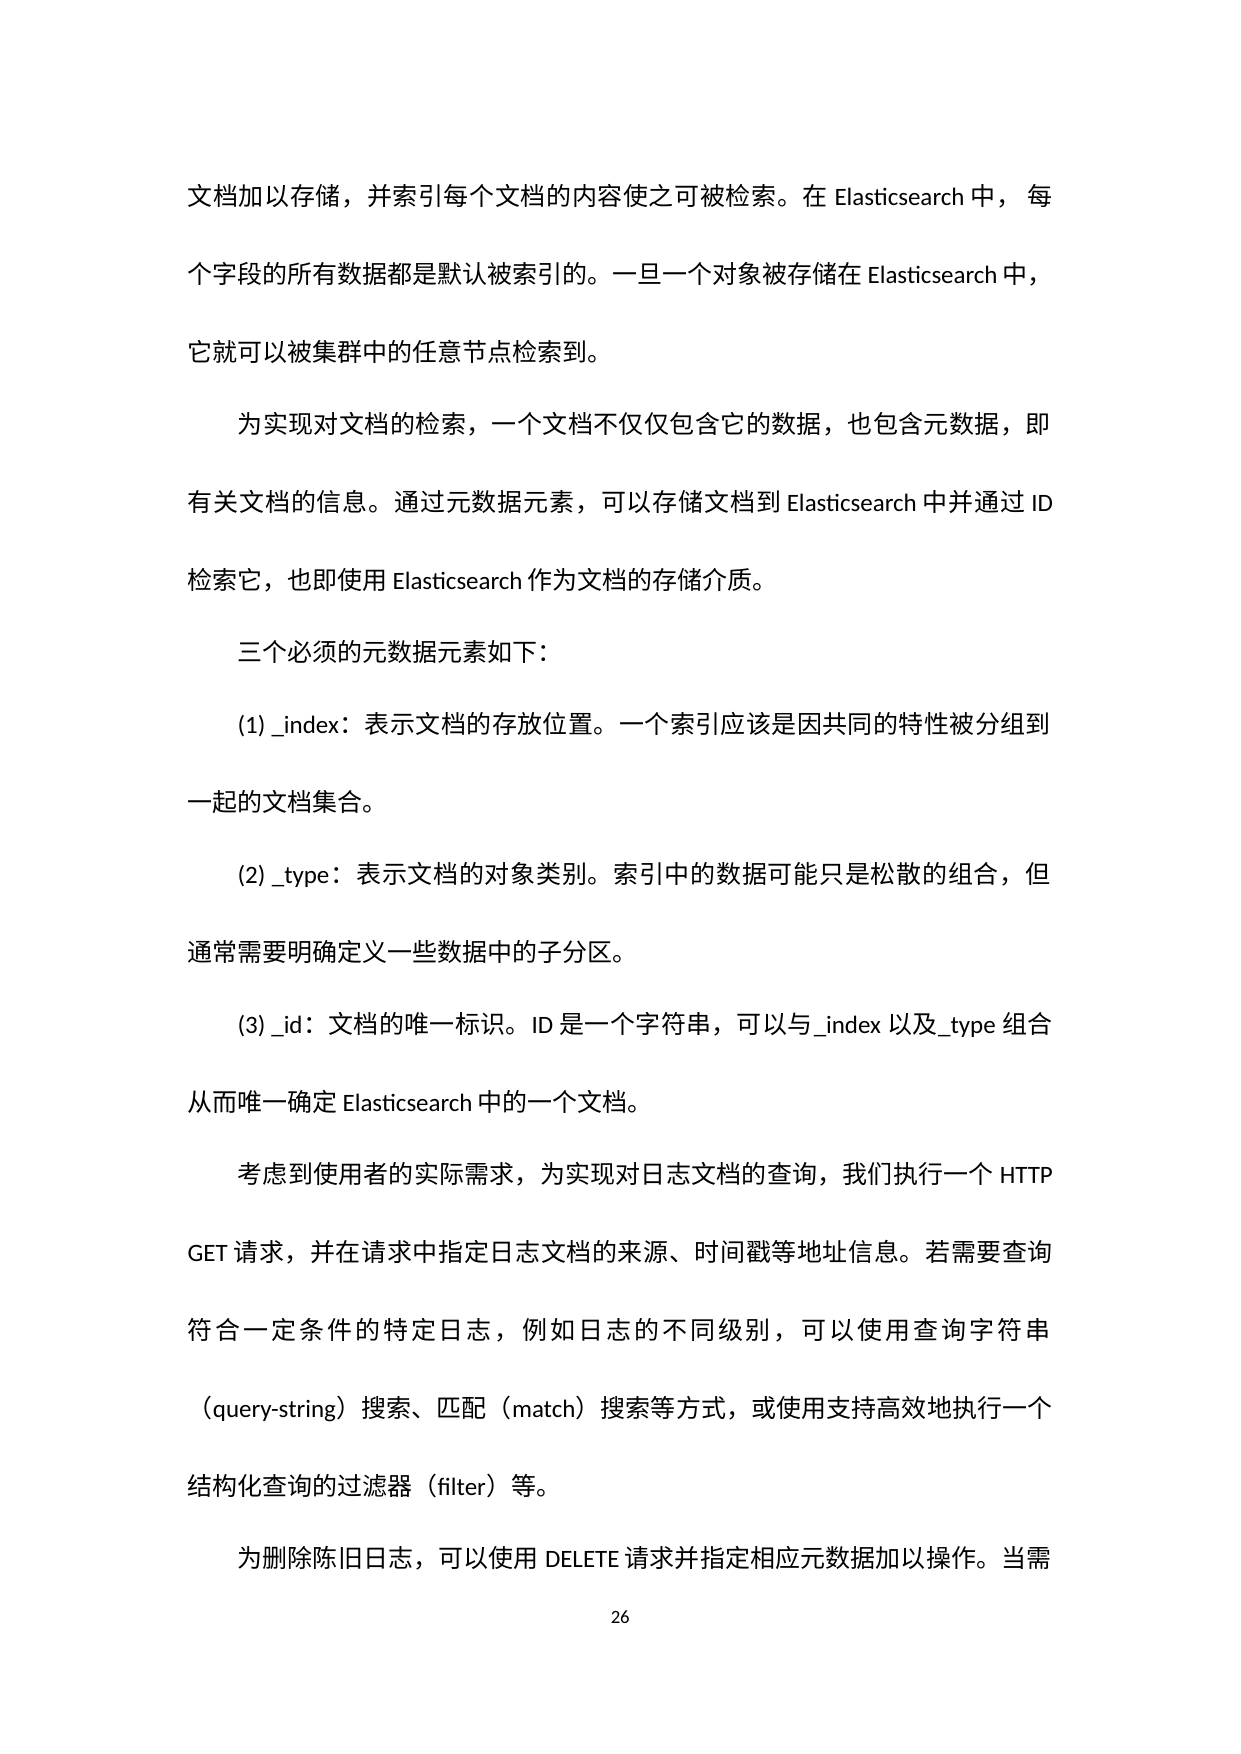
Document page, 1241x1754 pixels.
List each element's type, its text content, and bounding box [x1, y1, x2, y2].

text 三个必须的元数据元素如下： [187, 618, 1053, 683]
text (2) _type：表示文档的对象类别。索引中的数据可能只是松散的组合，但通常需要明确定义一些数据中的子分区。 [187, 840, 1053, 983]
text 为实现对文档的检索，一个文档不仅仅包含它的数据，也包含元数据，即有关文档的信息。通过元数据元素，可以存储文档到Elasticsearch中并通过ID检索它，也即使用Elasticsearch作为文档的存储介质。 [187, 390, 1053, 611]
text (3) _id：文档的唯一标识。ID 是一个字符串，可以与_index 以及_type 组合从而唯一确定Elasticsearch中的一个文档。 [187, 990, 1053, 1133]
text 考虑到使用者的实际需求，为实现对日志文档的查询，我们执行一个HTTP GET请求，并在请求中指定日志文档的来源、时间戳等地址信息。若需要查询符合一定条件的特定日志，例如日志的不同级别，可以使用查询字符串（query-string）搜索、匹配（match）搜索等方式，或使用支持高效地执行一个结构化查询的过滤器（filter）等。 [187, 1141, 1053, 1517]
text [187, 1524, 1053, 1589]
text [187, 162, 1053, 383]
text (1) _index：表示文档的存放位置。一个索引应该是因共同的特性被分组到一起的文档集合。 [187, 690, 1053, 833]
